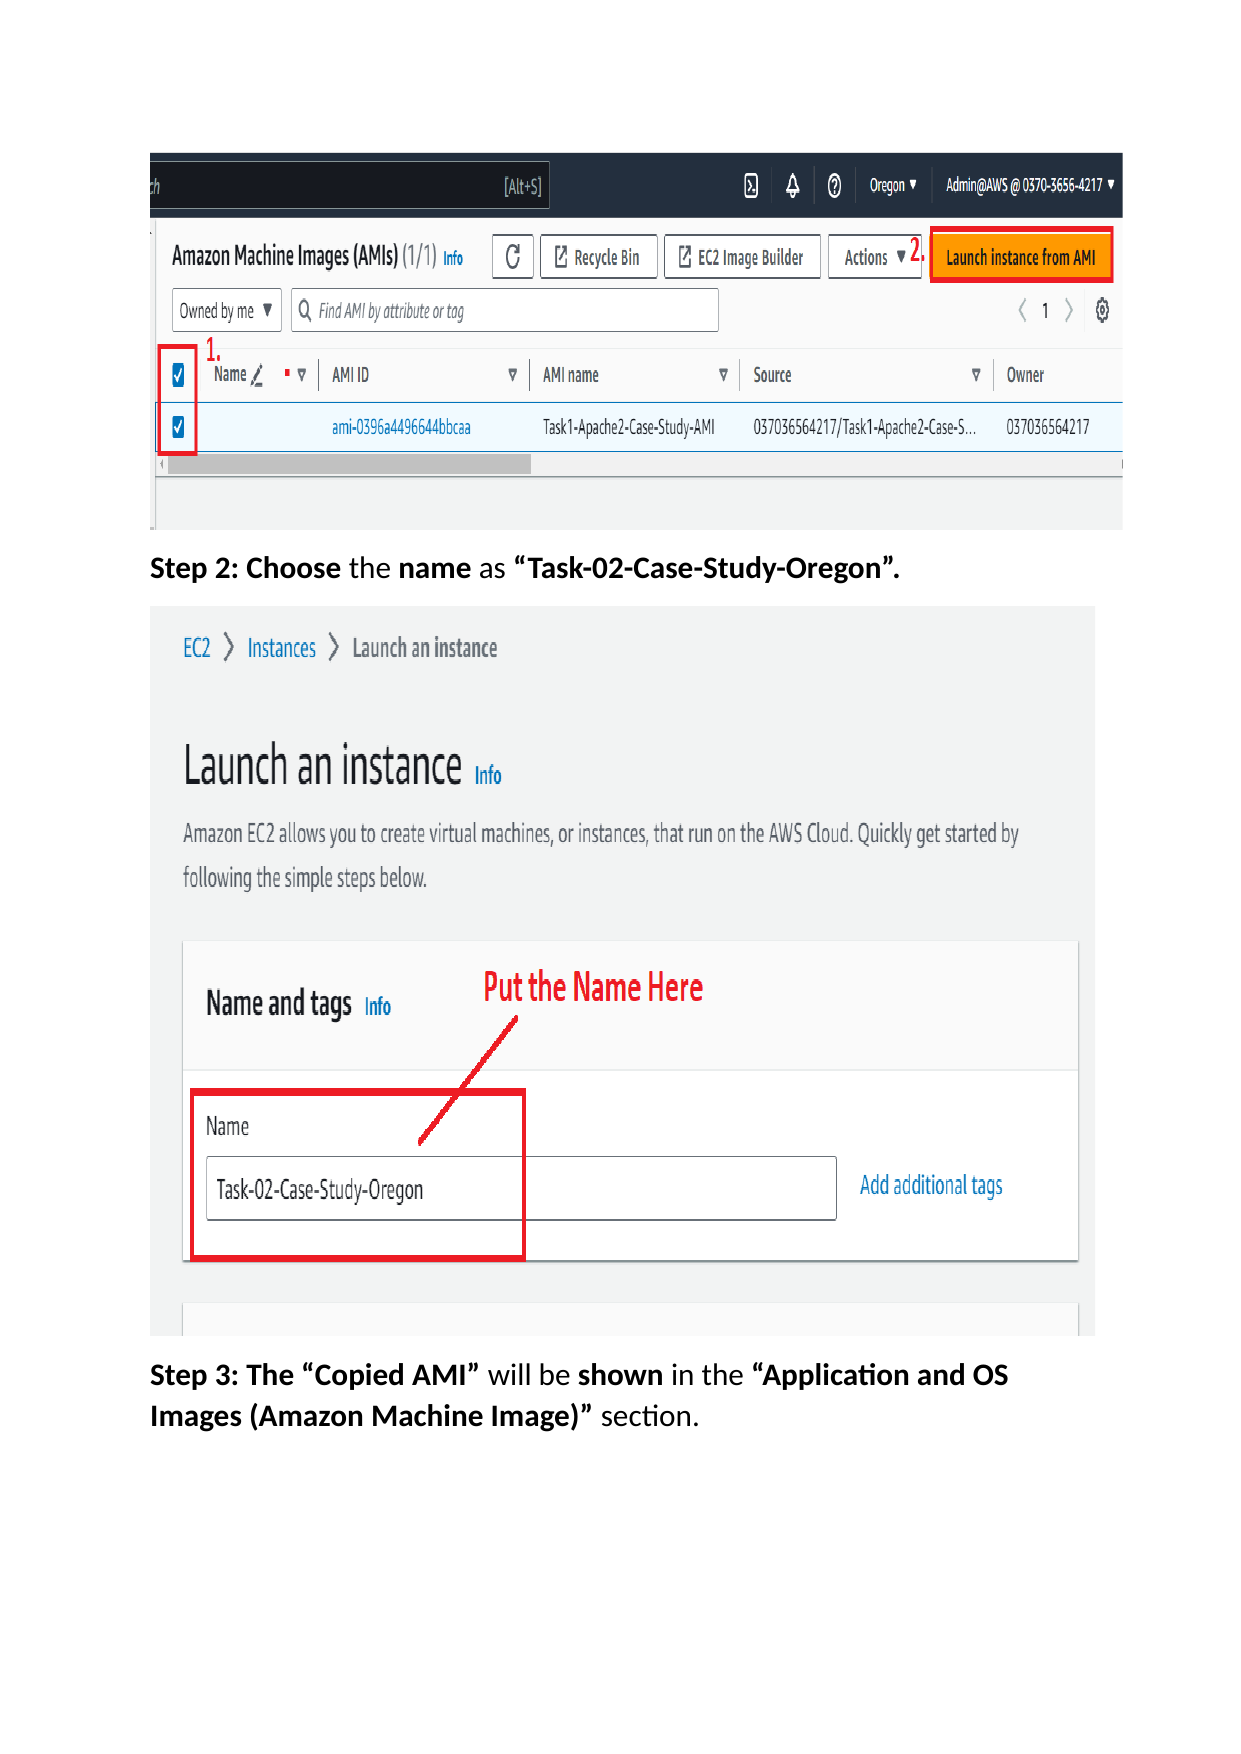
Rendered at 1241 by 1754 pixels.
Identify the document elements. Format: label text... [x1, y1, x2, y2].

picture [150, 606, 1096, 1336]
text Step 3: The “Copied AMI” will be shown in the “Application and OS Images (Amazon Machine Image)” section. [150, 1355, 1090, 1434]
picture [150, 150, 1123, 530]
text Step 2: Choose the name as “Task-02-Case-Study-Oregon”. [150, 548, 1090, 587]
